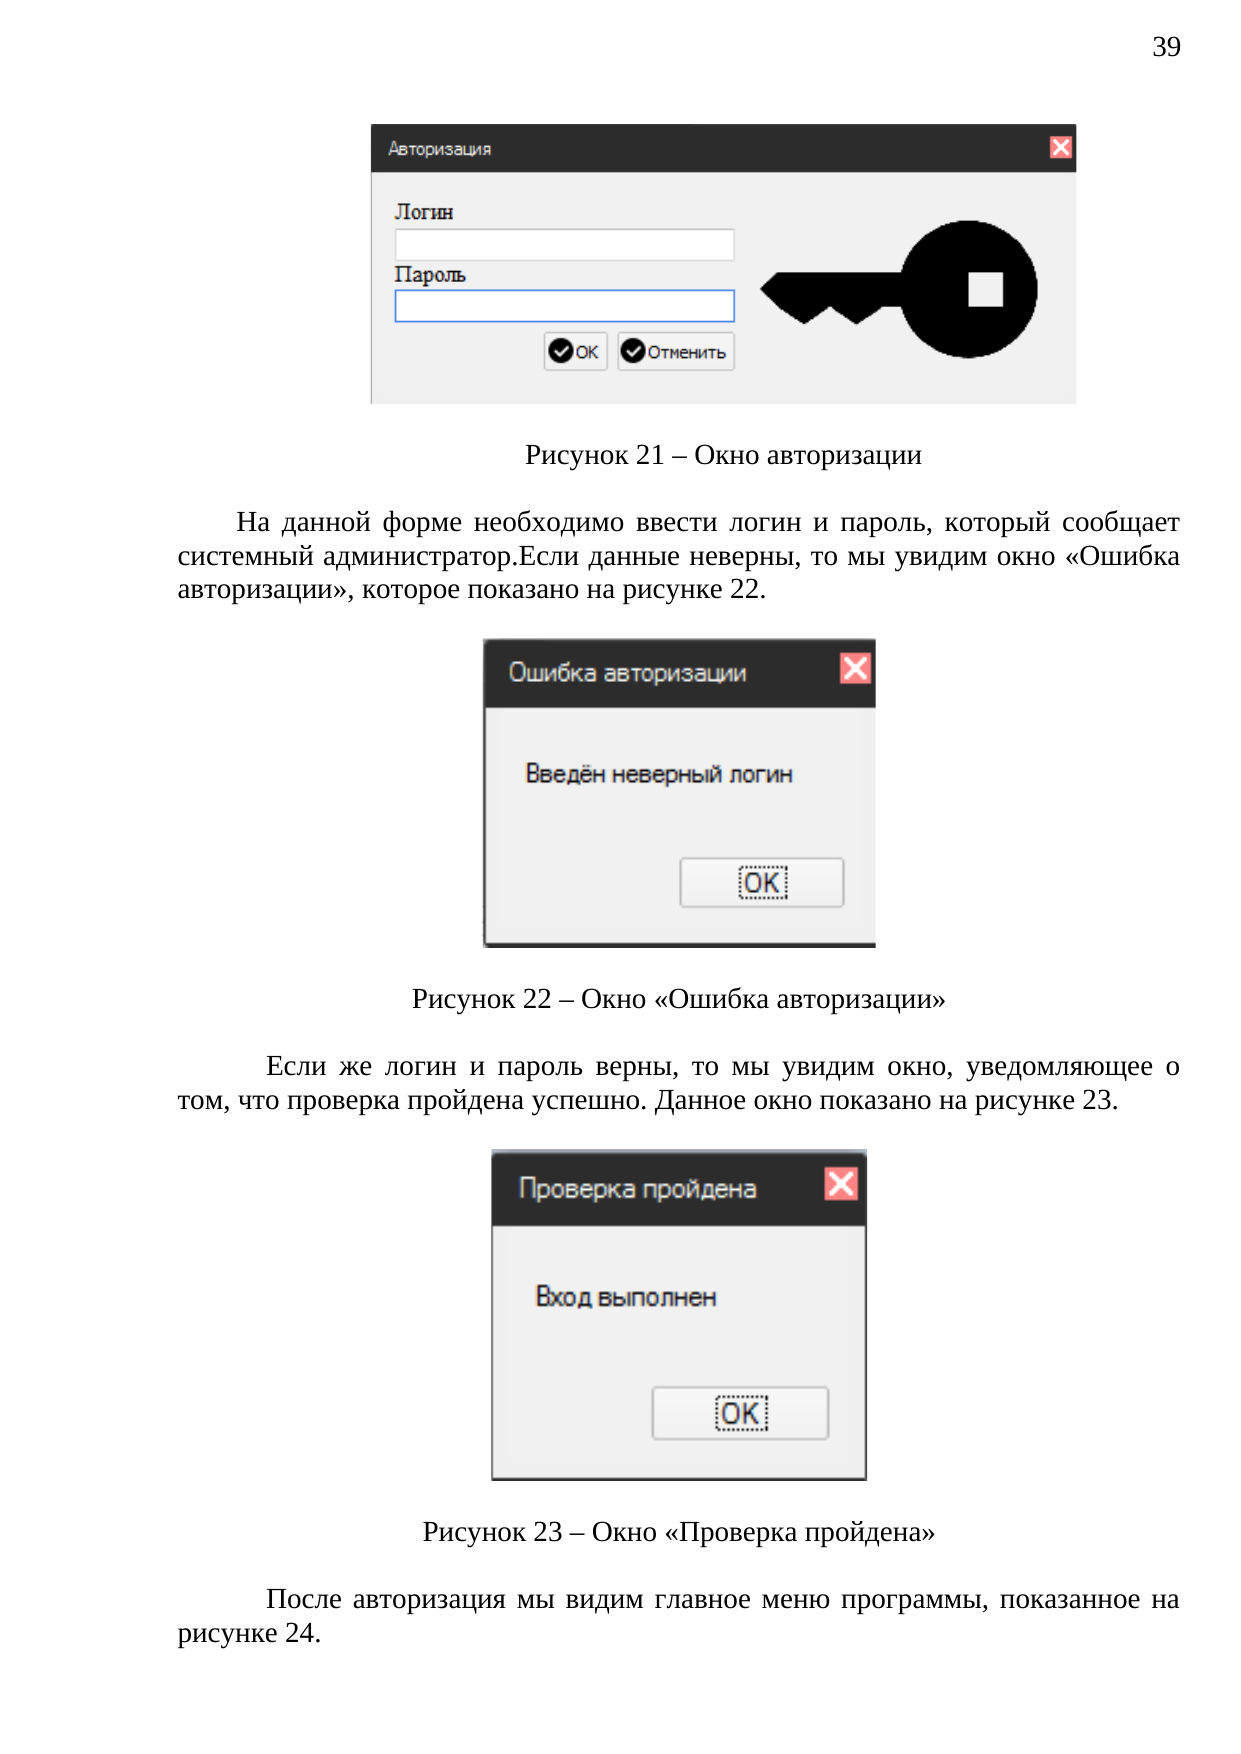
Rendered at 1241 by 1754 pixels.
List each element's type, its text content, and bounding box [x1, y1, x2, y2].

picture [370, 124, 1077, 404]
list На данной форме необходимо ввести логин и пароль, который сообщает системный администратор.Если данные неверны, то мы увидим окно «Ошибка авторизации», которое показано на рисунке 22. [177, 504, 1181, 605]
list Рисунок 22 – Окно «Ошибка авторизации» [177, 981, 1181, 1015]
list Если же логин и пароль верны, то мы увидим окно, уведомляющее о том, что проверка пройдена успешно. Данное окно показано на рисунке 23. [177, 1048, 1181, 1116]
text После авторизация мы видим главное меню программы, показанное на рисунке 24. [177, 1581, 1181, 1648]
picture [491, 1149, 868, 1481]
text Рисунок 23 – Окно «Проверка пройдена» [177, 1514, 1181, 1548]
list Рисунок 21 – Окно авторизации [177, 437, 1181, 471]
picture [482, 638, 876, 948]
